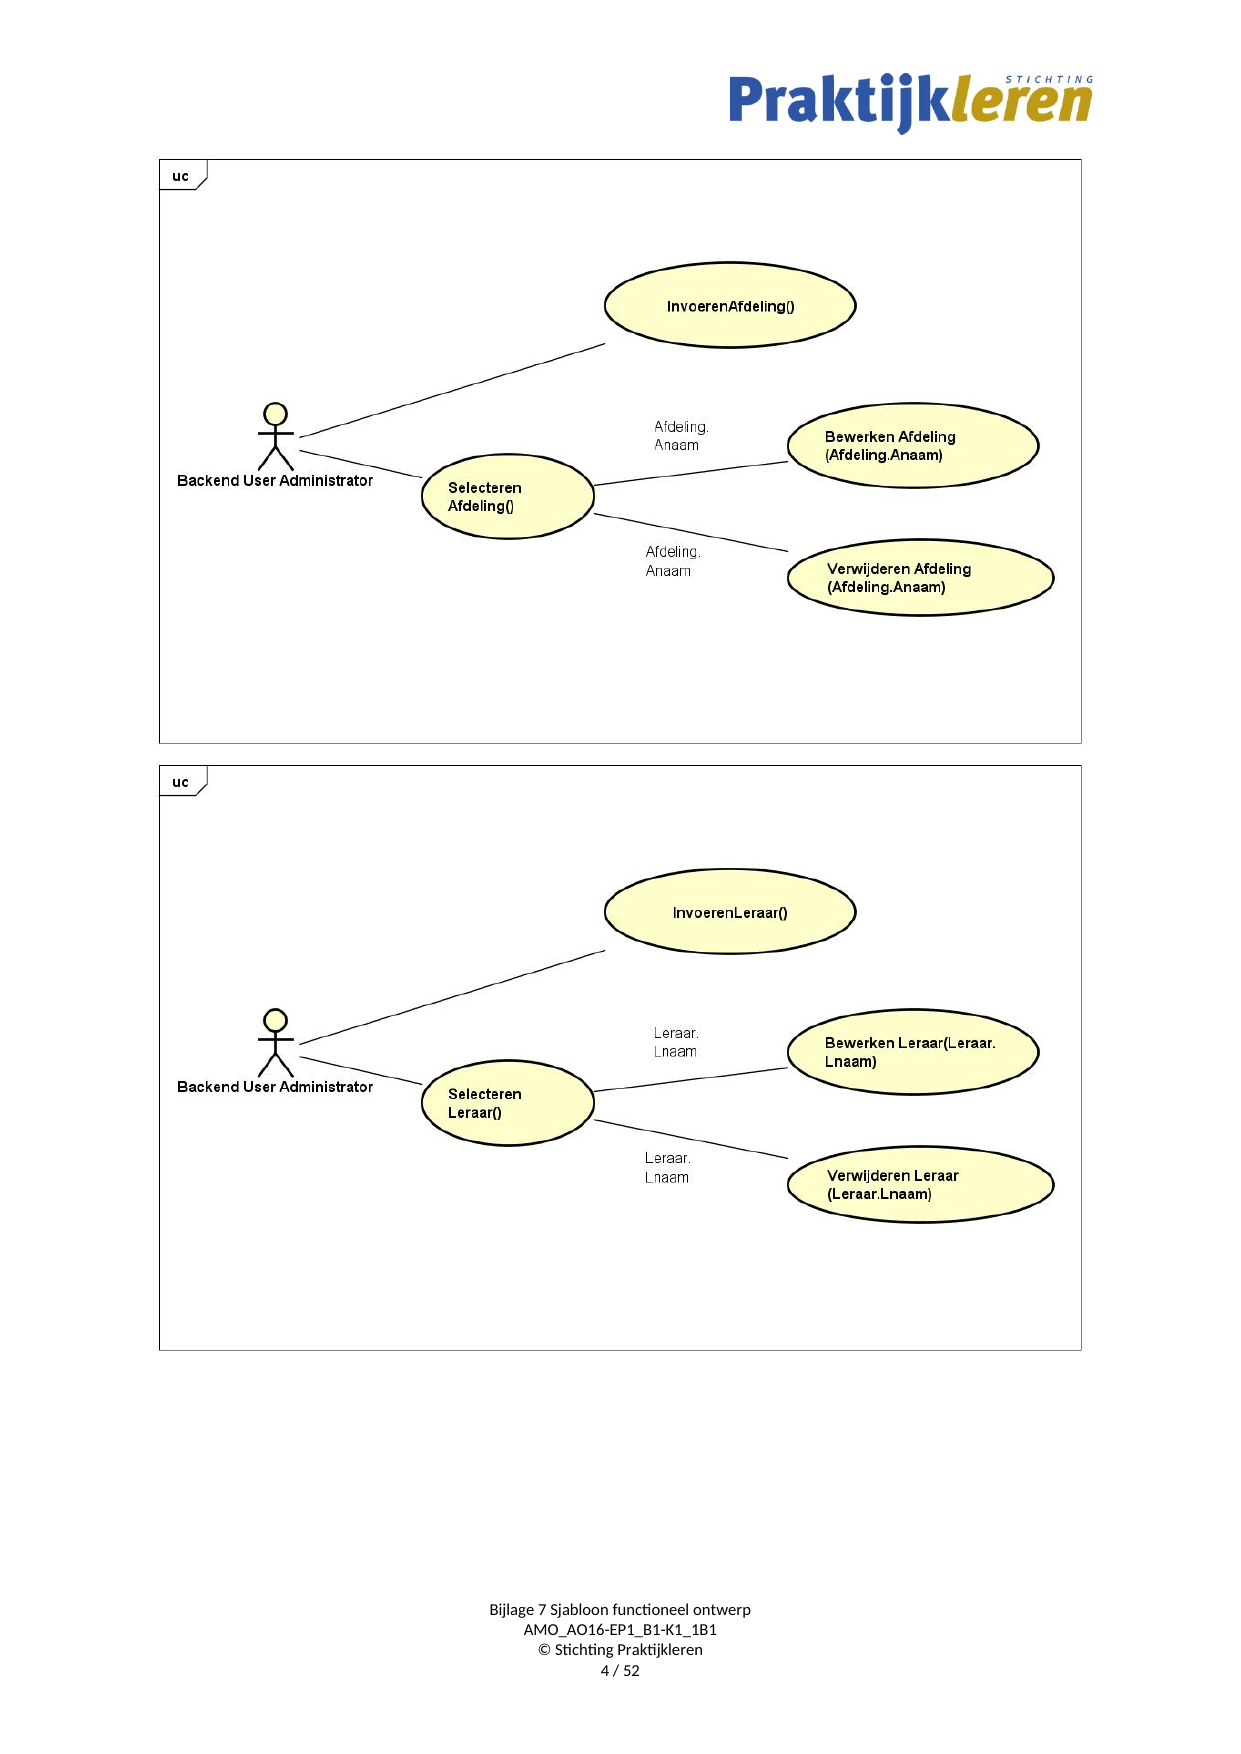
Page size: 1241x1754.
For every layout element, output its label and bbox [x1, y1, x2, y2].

picture [147, 147, 1092, 1361]
picture [730, 73, 1093, 135]
